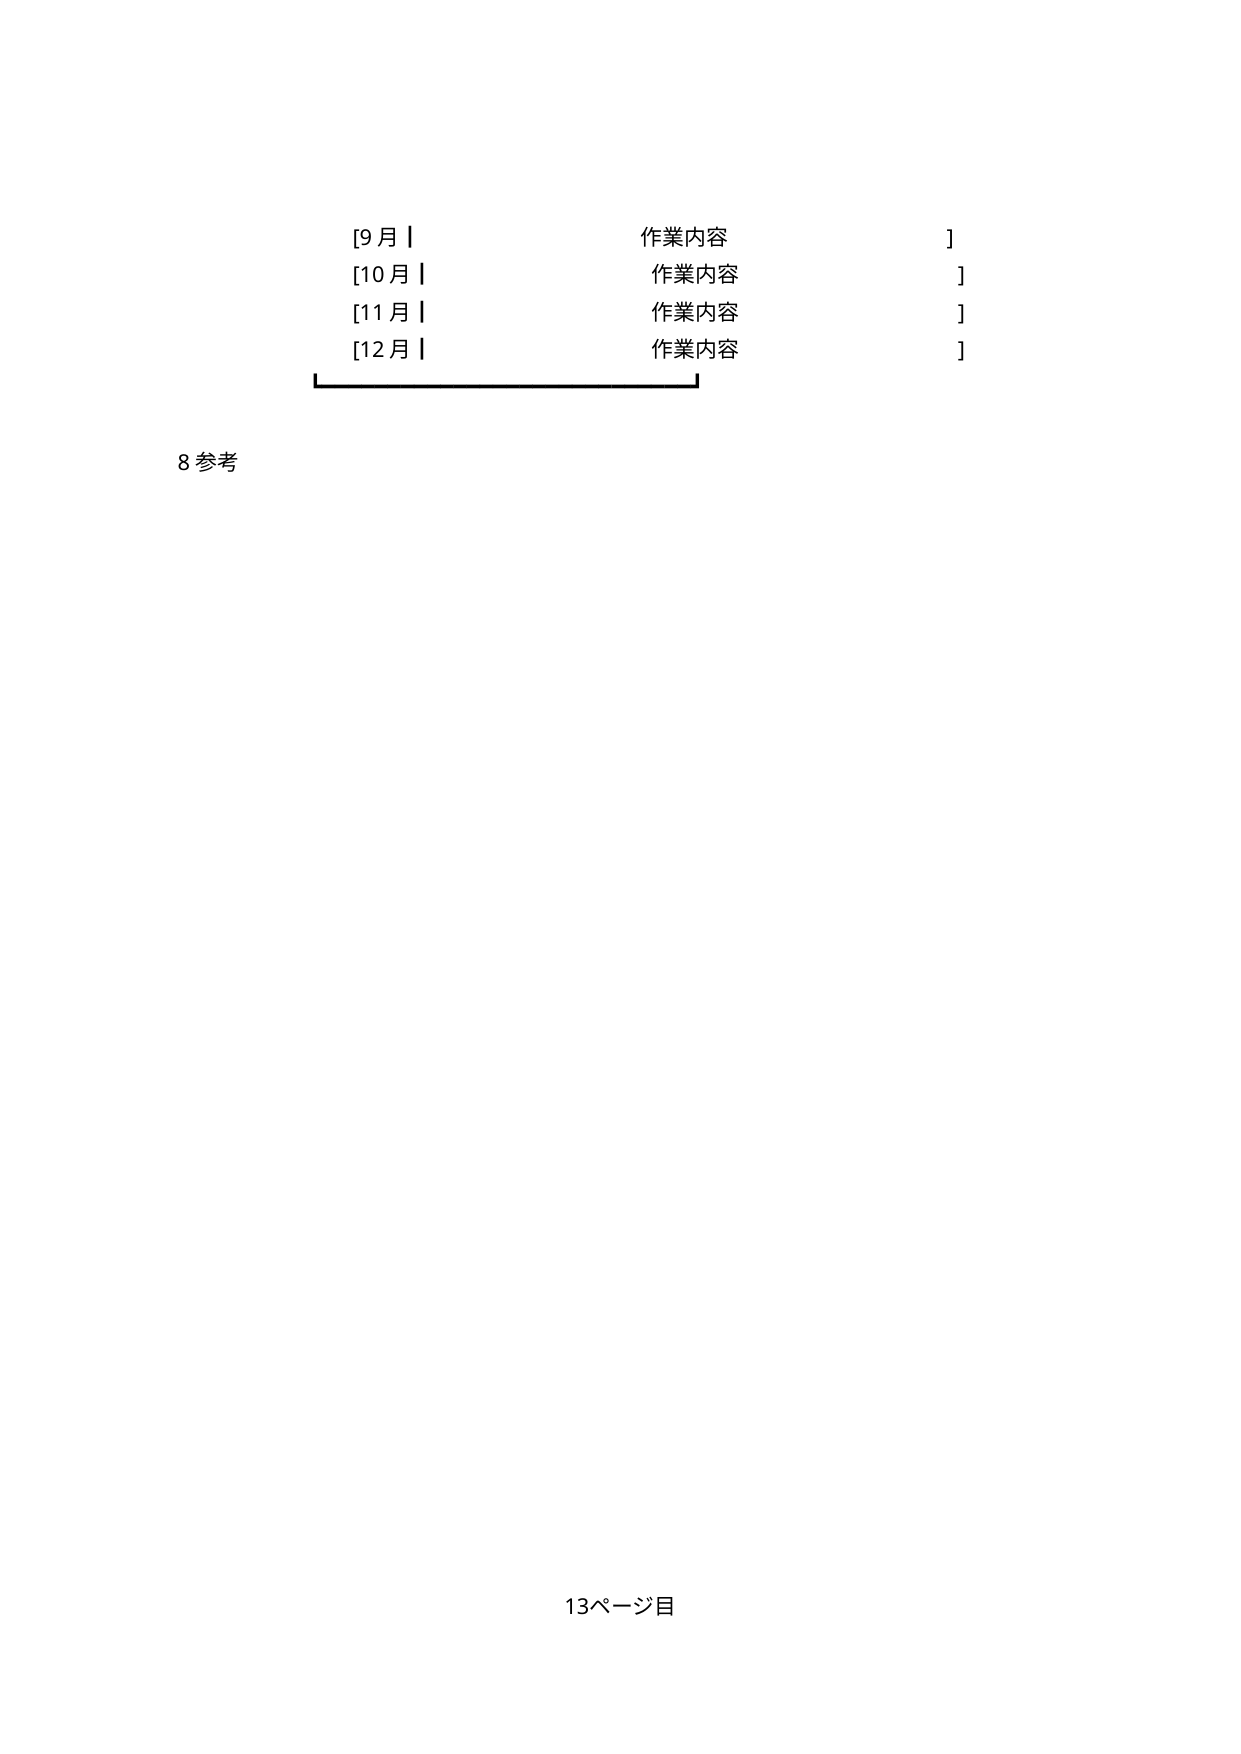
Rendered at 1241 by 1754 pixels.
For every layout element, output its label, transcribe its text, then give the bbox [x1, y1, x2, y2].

text [10月┃ 作業内容 ] [177, 254, 1063, 292]
text 8 参考 [177, 442, 1063, 479]
text ┗━━━━━━━━━━━━━━━━━━━━━━━━━━━━┛ [265, 367, 1063, 404]
text [9 月┃ 作業内容 ] [177, 217, 1063, 254]
text [12月┃ 作業内容 ] [177, 329, 1063, 367]
text [11月┃ 作業内容 ] [177, 292, 1063, 329]
